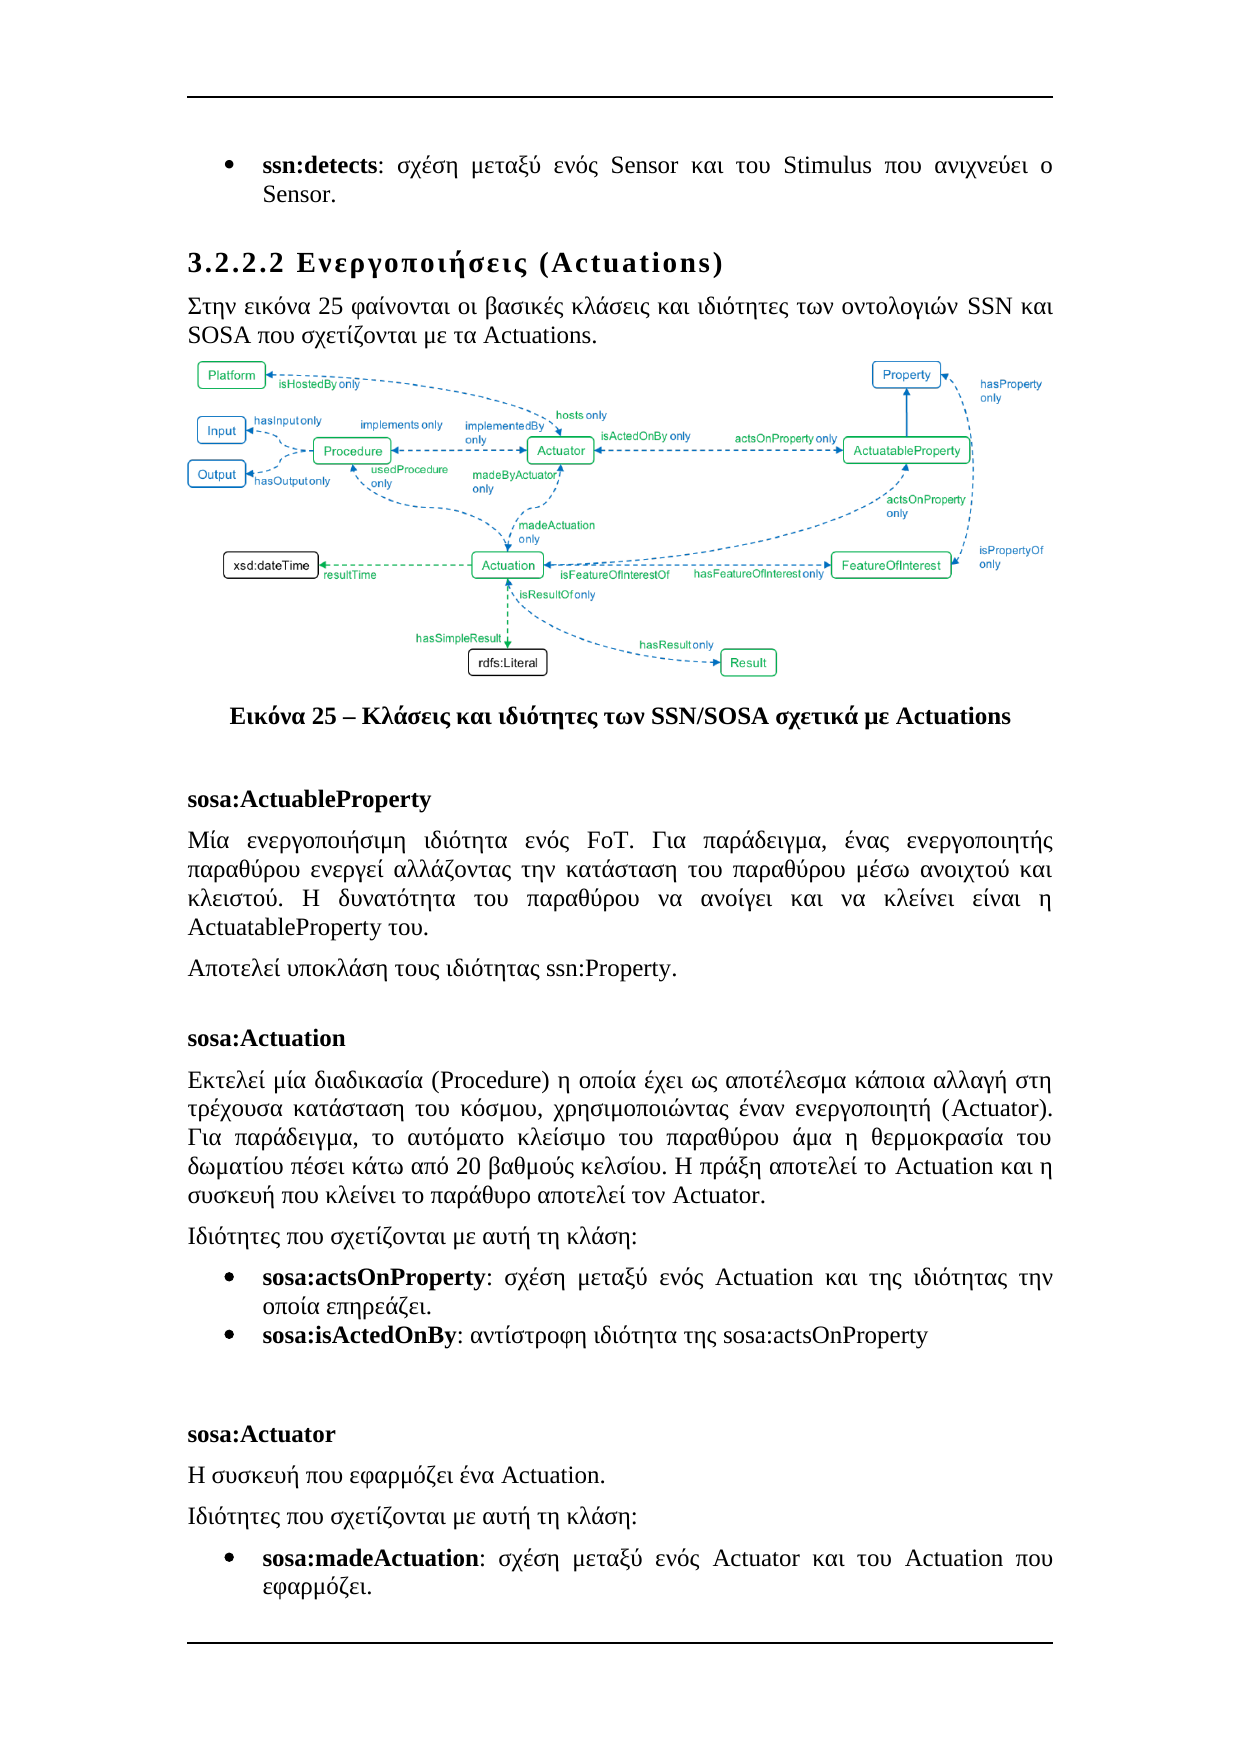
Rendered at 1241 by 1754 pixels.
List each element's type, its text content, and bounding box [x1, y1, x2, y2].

subtitle sosa:Actuation [187, 1023, 1053, 1052]
subtitle sosa:ActuableProperty [187, 784, 1053, 813]
text Ιδιότητες που σχετίζονται με αυτή τη κλάση: [187, 1501, 1053, 1530]
text Η συσκευή που εφαρμόζει ένα Actuation. [187, 1460, 1053, 1489]
picture [187, 361, 1054, 677]
list sosa:actsOnProperty: σχέση μεταξύ ενός Actuation και της ιδιότητας την οποία επηρεάζει. [225, 1262, 1053, 1320]
list sosa:isActedOnBy: αντίστροφη ιδιότητα της sosa:actsOnProperty [225, 1320, 1053, 1348]
subtitle Ενεργοποιήσεις (Actuations) [187, 245, 1053, 278]
text Ιδιότητες που σχετίζονται με αυτή τη κλάση: [187, 1221, 1053, 1250]
list sosa:madeActuation: σχέση μεταξύ ενός Actuator και του Actuation που εφαρμόζει. [225, 1543, 1053, 1600]
text Εκτελεί μία διαδικασία (Procedure) η οποία έχει ως αποτέλεσμα κάποια αλλαγή στη τρέχουσα κατάσταση του κόσμου, χρησιμοποιώντας έναν ενεργοποιητή (Actuator). Για παράδειγμα, το αυτόματο κλείσιμο του παραθύρου άμα η θερμοκρασία του δωματίου πέσει κάτω από 20 βαθμούς κελσίου. Η πράξη αποτελεί το Actuation και η συσκευή που κλείνει το παράθυρο αποτελεί τον Actuator. [187, 1065, 1053, 1208]
text Αποτελεί υποκλάση τους ιδιότητας ssn:Property. [187, 953, 1053, 982]
text Μία ενεργοποιήσιμη ιδιότητα ενός FoT. Για παράδειγμα, ένας ενεργοποιητής παραθύρου ενεργεί αλλάζοντας την κατάσταση του παραθύρου μέσω ανοιχτού και κλειστού. Η δυνατότητα του παραθύρου να ανοίγει και να κλείνει είναι η ActuatableProperty του. [187, 826, 1053, 941]
list ssn:detects: σχέση μεταξύ ενός Sensor και του Stimulus που ανιχνεύει ο Sensor. [225, 150, 1053, 207]
text Στην εικόνα 25 φαίνονται οι βασικές κλάσεις και ιδιότητες των οντολογιών SSN και SOSA που σχετίζονται με τα Actuations. [187, 291, 1053, 348]
subtitle sosa:Actuator [187, 1419, 1053, 1448]
